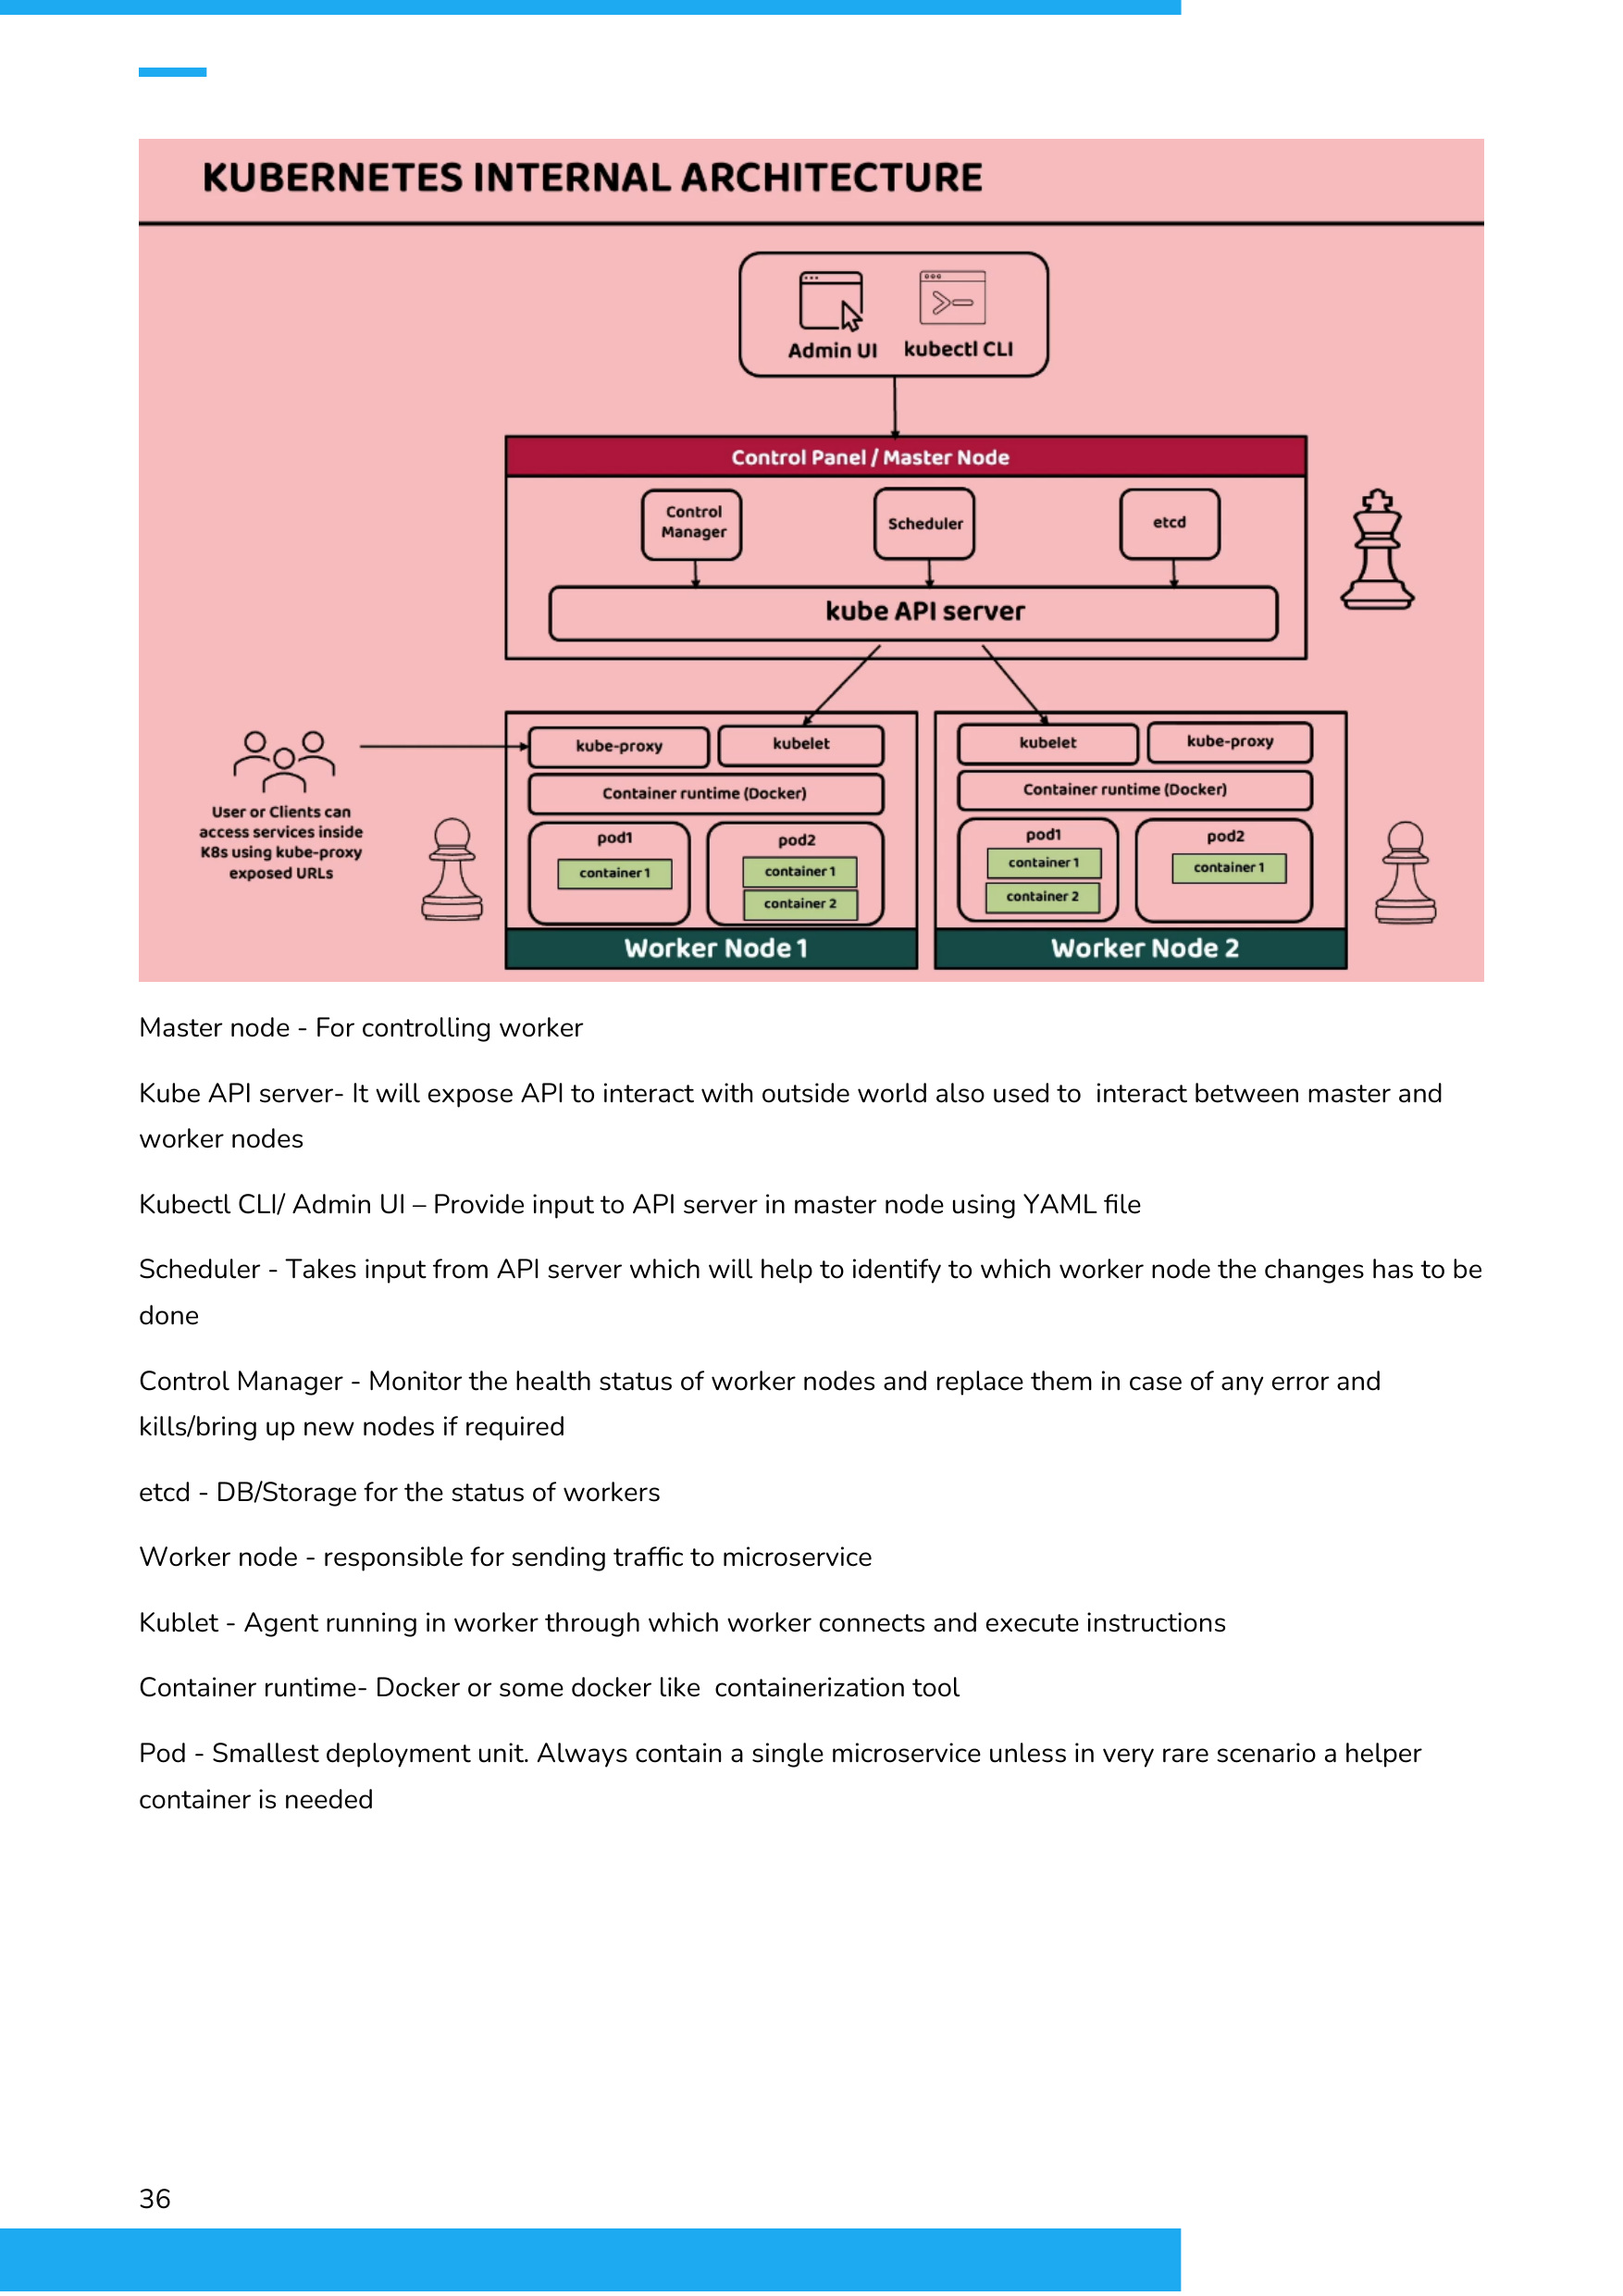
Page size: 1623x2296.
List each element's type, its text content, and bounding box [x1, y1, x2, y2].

picture [0, 0, 1182, 15]
text Scheduler - Takes input from API server which will help to identify to which worker node the changes has to be done [139, 1251, 1484, 1334]
picture [139, 139, 1484, 982]
text etcd - DB/Storage for the status of workers [139, 1474, 1484, 1511]
text Pod - Smallest deployment unit. Always contain a single microservice unless in very rare scenario a helper container is needed [139, 1735, 1484, 1818]
text Container runtime- Docker or some docker like containerization tool [139, 1669, 1484, 1706]
text Kublet - Agent running in worker through which worker connects and execute instructions [139, 1605, 1484, 1642]
text Kube API server- It will expose API to interact with outside world also used to interact between master and worker nodes [139, 1075, 1484, 1158]
text Kubectl CLI/ Admin UI – Provide input to API server in master node using YAML file [139, 1186, 1484, 1223]
picture [0, 2228, 1182, 2291]
picture [139, 68, 207, 77]
text Worker node - responsible for sending traffic to microservice [139, 1539, 1484, 1576]
text Control Manager - Monitor the health status of worker nodes and replace them in case of any error and kills/bring up new nodes if required [139, 1363, 1484, 1446]
text Master node - For controlling worker [139, 1010, 1484, 1047]
